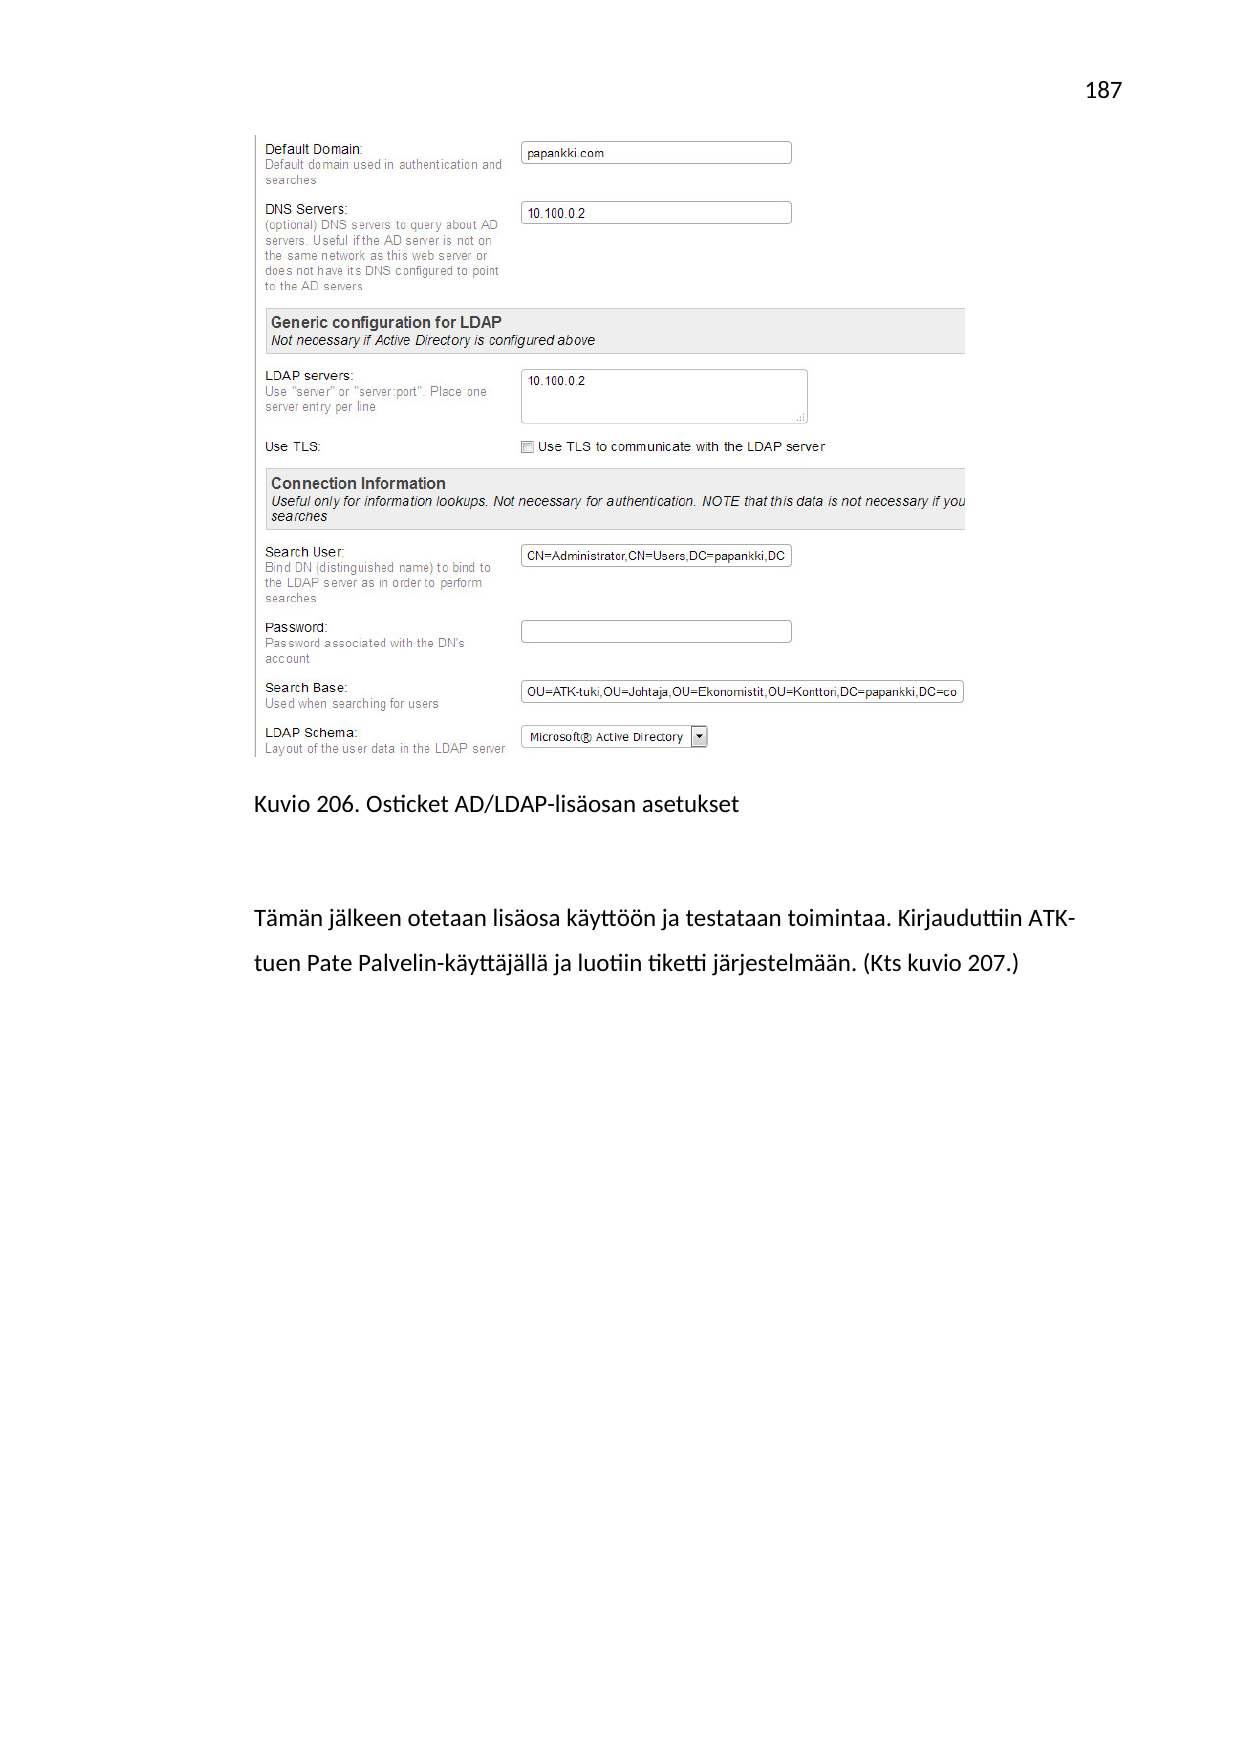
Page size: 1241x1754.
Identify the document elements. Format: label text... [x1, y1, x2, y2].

picture [253, 135, 965, 757]
text Tämän jälkeen otetaan lisäosa käyttöön ja testataan toimintaa. Kirjauduttiin ATK-tuen Pate Palvelin-käyttäjällä ja luotiin tiketti järjestelmään. (Kts kuvio 207.) [254, 902, 1122, 978]
